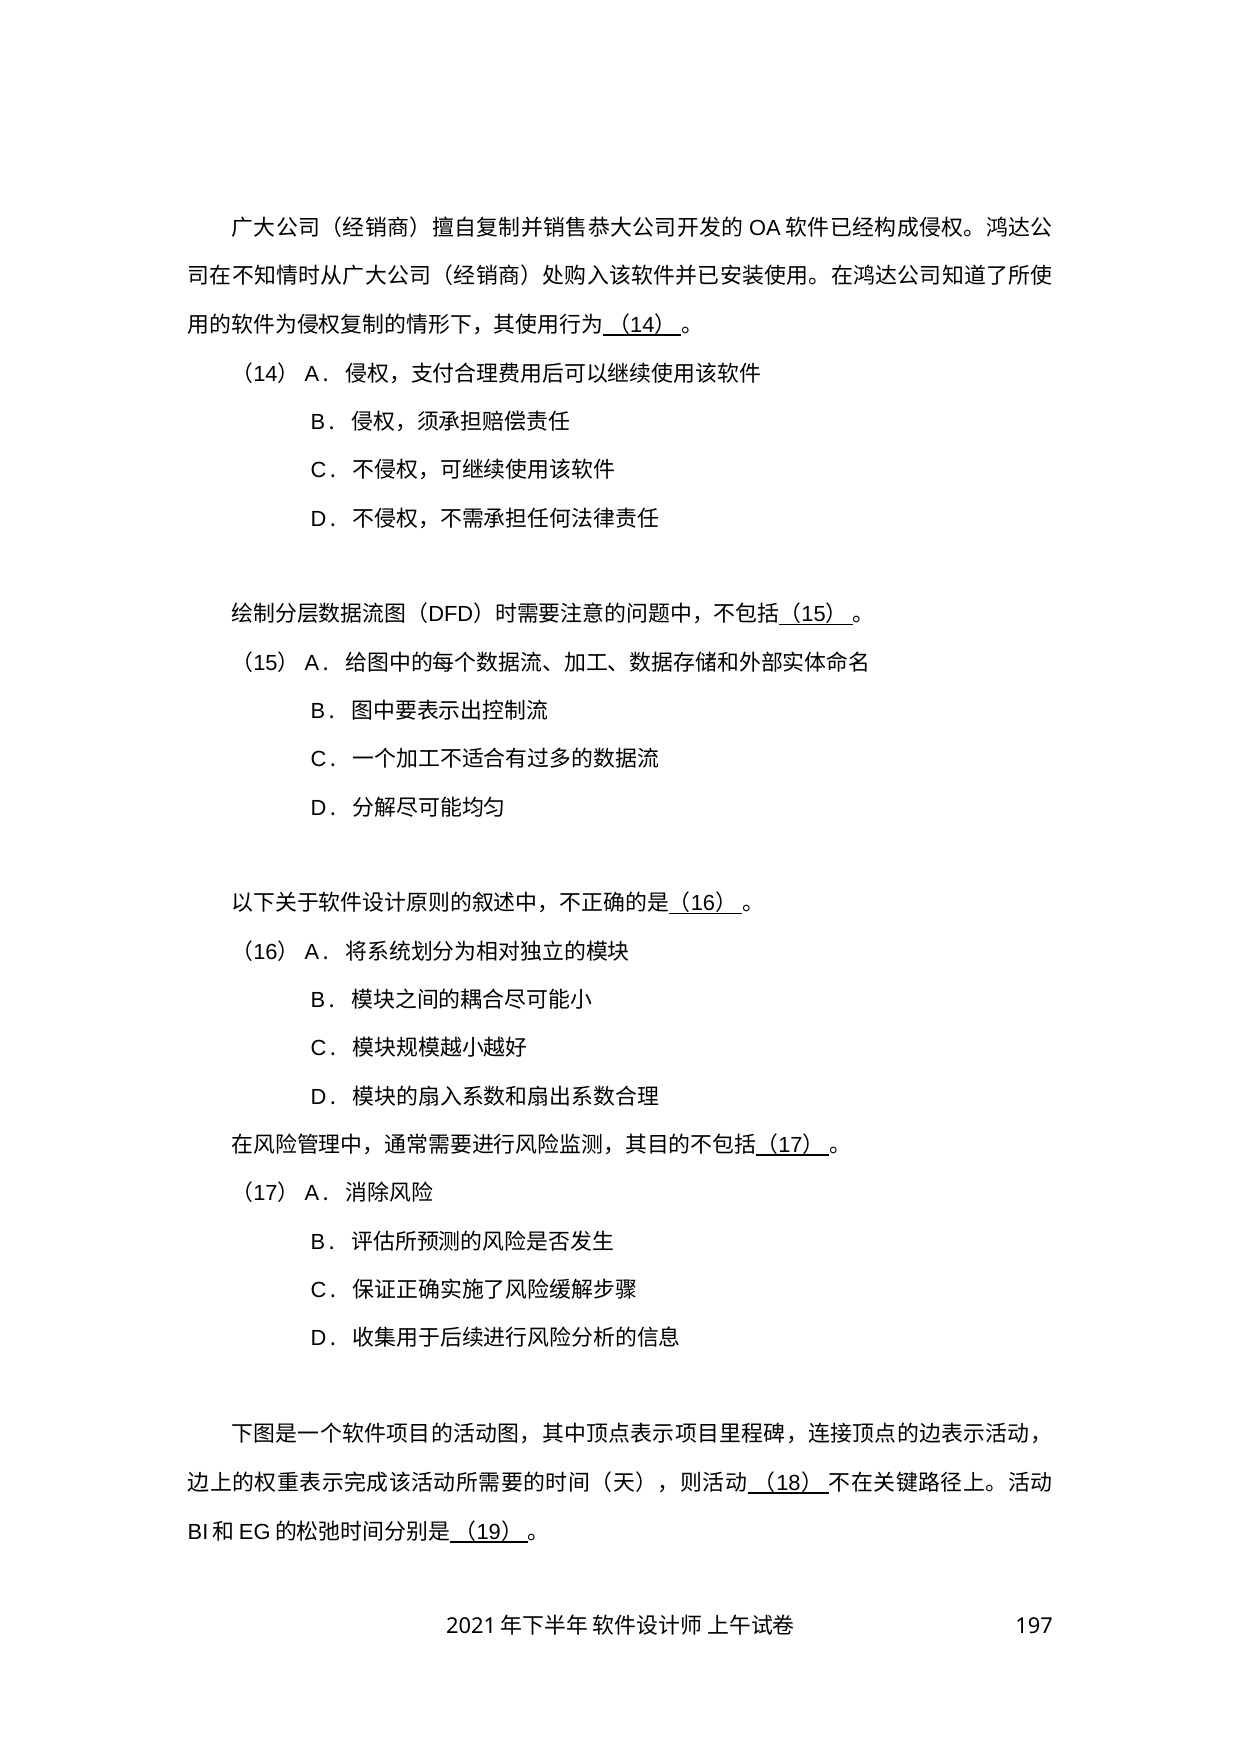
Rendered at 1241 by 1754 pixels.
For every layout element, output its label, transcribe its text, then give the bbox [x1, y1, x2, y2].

text 下图是一个软件项目的活动图，其中顶点表示项目里程碑，连接顶点的边表示活动，边上的权重表示完成该活动所需要的时间（天），则活动 （18） 不在关键路径上。活动BI和EG的松弛时间分别是 （19） 。 [187, 1416, 1053, 1546]
text B. 模块之间的耦合尽可能小 [187, 982, 1053, 1014]
text 在风险管理中，通常需要进行风险监测，其目的不包括（17） 。 [187, 1127, 1053, 1159]
text （14） A. 侵权，支付合理费用后可以继续使用该软件 [187, 355, 1053, 388]
text D. 不侵权，不需承担任何法律责任 [187, 500, 1053, 533]
text B. 图中要表示出控制流 [187, 693, 1053, 725]
text 以下关于软件设计原则的叙述中，不正确的是（16） 。 [187, 885, 1053, 917]
text D. 收集用于后续进行风险分析的信息 [187, 1320, 1053, 1352]
text C. 不侵权，可继续使用该软件 [187, 452, 1053, 484]
text B. 评估所预测的风险是否发生 [187, 1223, 1053, 1256]
text D. 分解尽可能均匀 [187, 789, 1053, 822]
text 广大公司（经销商）擅自复制并销售恭大公司开发的OA软件已经构成侵权。鸿达公司在不知情时从广大公司（经销商）处购入该软件并已安装使用。在鸿达公司知道了所使用的软件为侵权复制的情形下，其使用行为 （14） 。 [187, 209, 1053, 339]
text D. 模块的扇入系数和扇出系数合理 [187, 1078, 1053, 1111]
text （16） A. 将系统划分为相对独立的模块 [187, 933, 1053, 966]
text （15） A. 给图中的每个数据流、加工、数据存储和外部实体命名 [187, 644, 1053, 677]
text B. 侵权，须承担赔偿责任 [187, 403, 1053, 436]
text C. 保证正确实施了风险缓解步骤 [187, 1272, 1053, 1304]
text （17） A. 消除风险 [187, 1175, 1053, 1207]
text 绘制分层数据流图（DFD）时需要注意的问题中，不包括（15） 。 [187, 596, 1053, 628]
text C. 模块规模越小越好 [187, 1030, 1053, 1062]
text C. 一个加工不适合有过多的数据流 [187, 741, 1053, 773]
